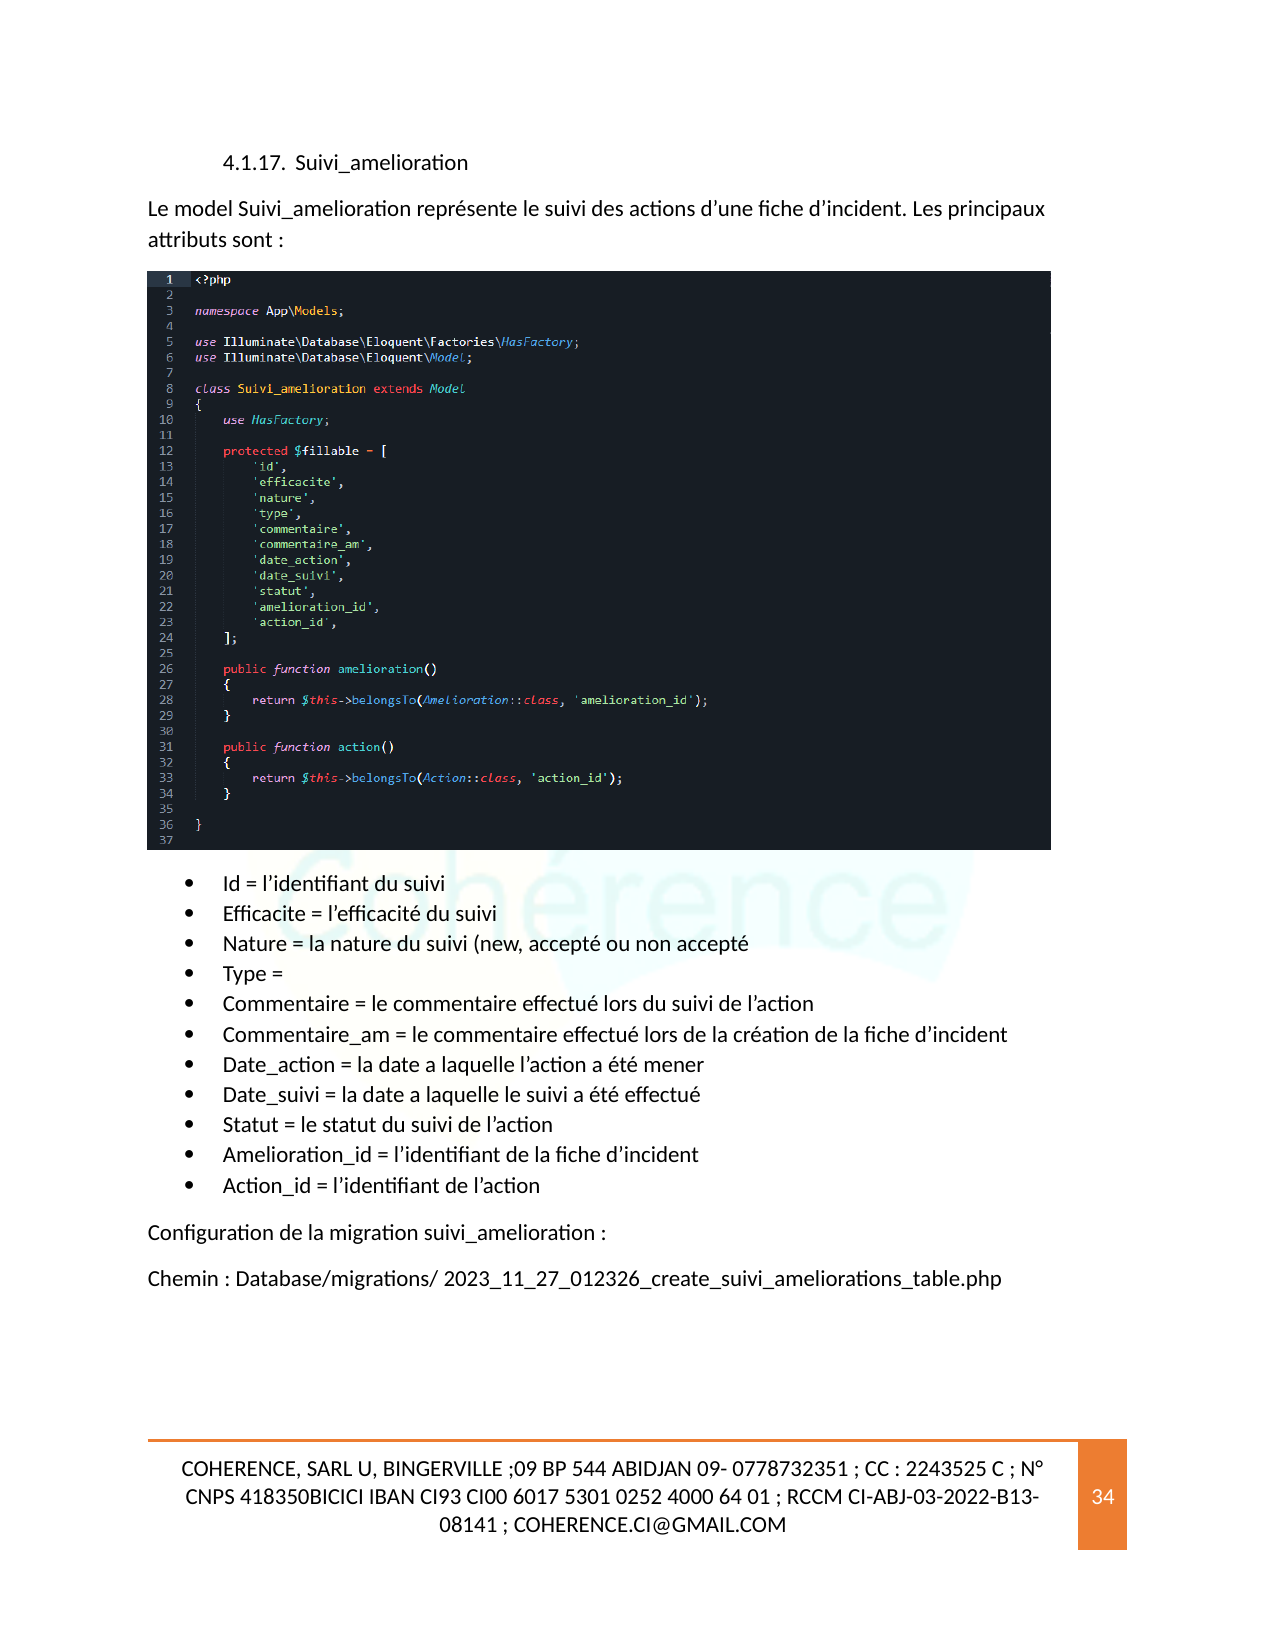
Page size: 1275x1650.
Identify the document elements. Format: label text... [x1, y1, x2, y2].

list Id = l’identifiant du suivi [185, 869, 1127, 897]
list Commentaire = le commentaire effectué lors du suivi de l’action [185, 989, 1127, 1018]
list Date_suivi = la date a laquelle le suivi a été effectué [185, 1080, 1127, 1108]
text Le model Suivi_amelioration représente le suivi des actions d’une fiche d’incident. Les principaux attributs sont : [148, 194, 1127, 253]
list Commentaire_am = le commentaire effectué lors de la création de la fiche d’incident [185, 1020, 1127, 1048]
list Efficacite = l’efficacité du suivi [185, 899, 1127, 927]
list Nature = la nature du suivi (new, accepté ou non accepté [185, 929, 1127, 957]
list Date_action = la date a laquelle l’action a été mener [185, 1050, 1127, 1078]
list Amelioration_id = l’identifiant de la fiche d’incident [185, 1141, 1127, 1169]
text Chemin : Database/migrations/ 2023_11_27_012326_create_suivi_ameliorations_table.php [148, 1264, 1127, 1293]
picture [147, 271, 1051, 850]
list Suivi_amelioration [223, 148, 1127, 176]
list Statut = le statut du suivi de l’action [185, 1110, 1127, 1138]
text Configuration de la migration suivi_amelioration : [148, 1218, 1127, 1246]
list Type = [185, 959, 1127, 987]
list Action_id = l’identifiant de l’action [185, 1171, 1127, 1199]
